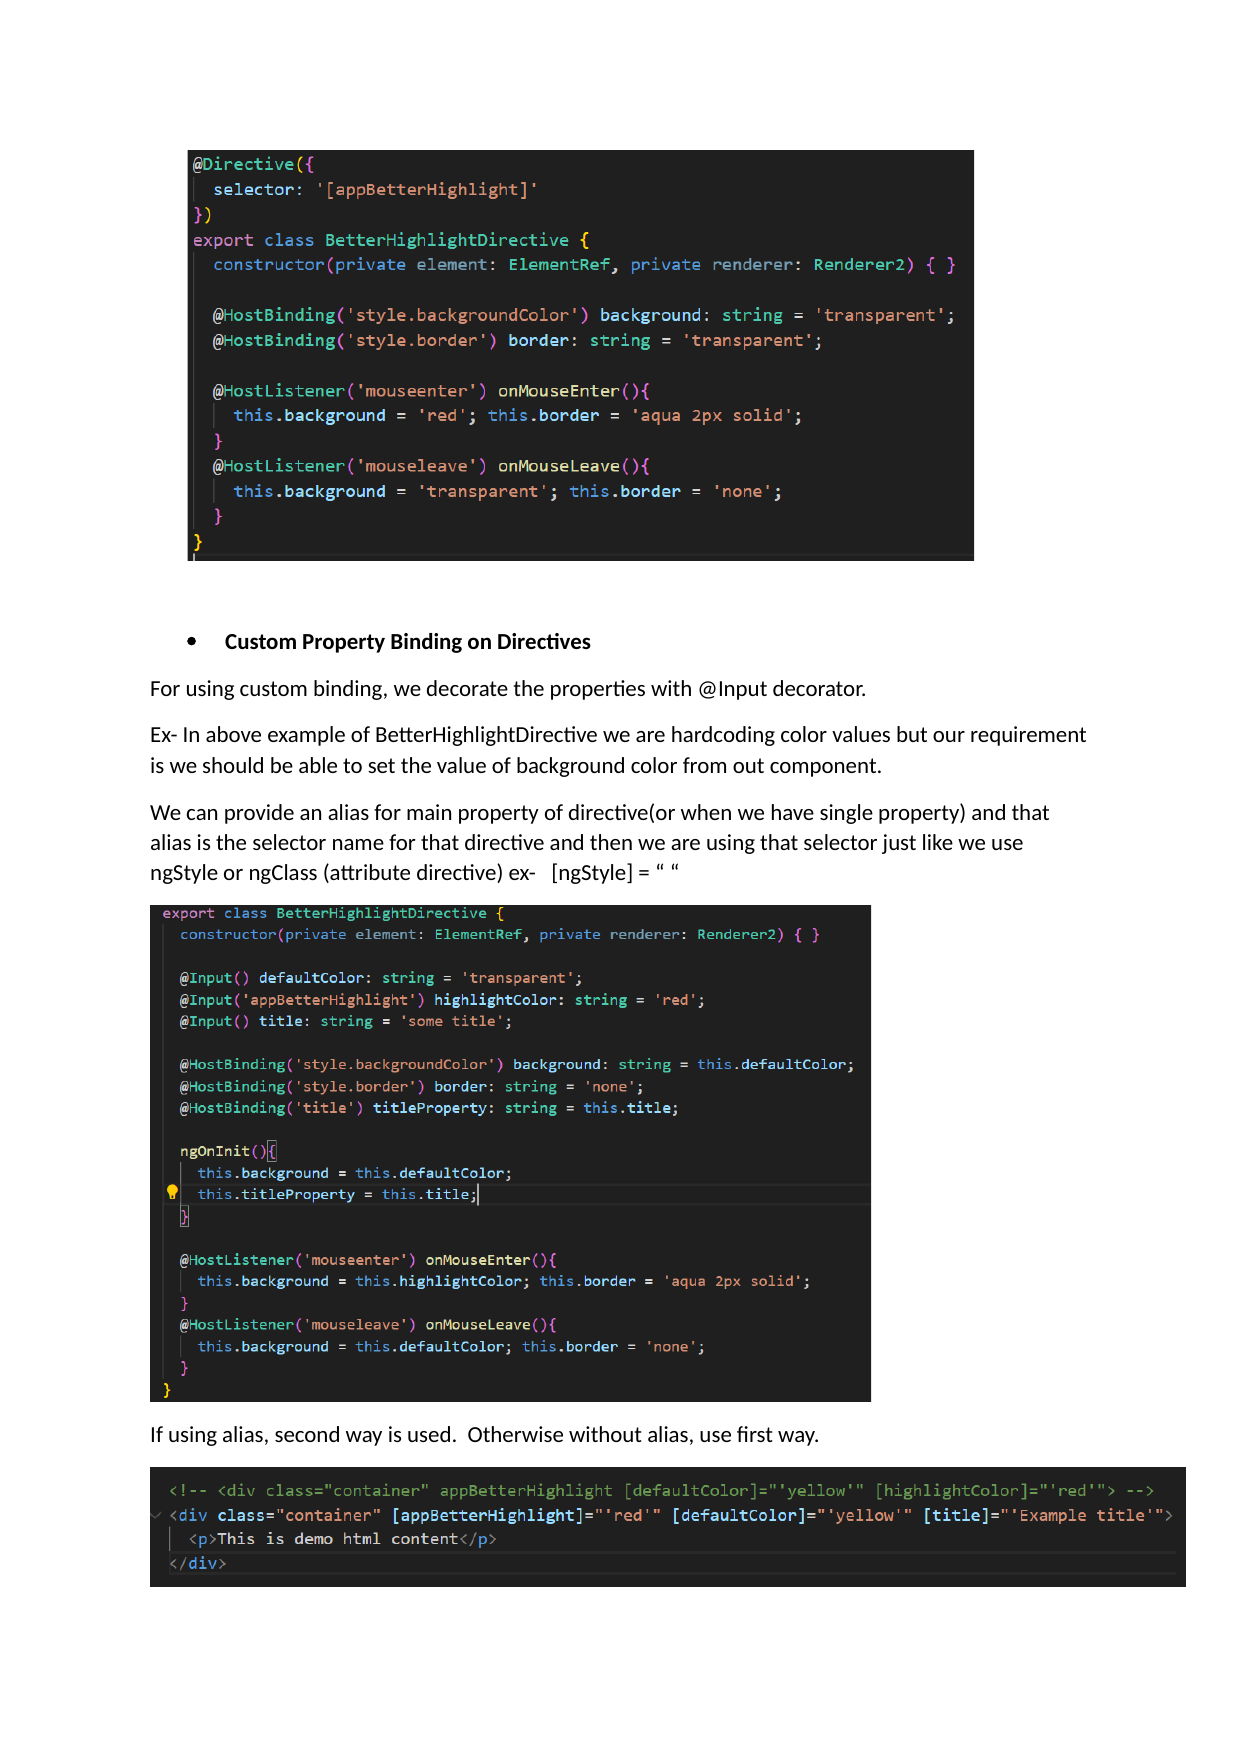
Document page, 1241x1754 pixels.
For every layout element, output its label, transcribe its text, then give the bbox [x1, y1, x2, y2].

text Ex- In above example of BetterHighlightDirective we are hardcoding color values but our requirement is we should be able to set the value of background color from out component. [150, 721, 1090, 779]
text We can provide an alias for main property of directive(or when we have single property) and that alias is the selector name for that directive and then we are using that selector just like we use ngStyle or ngClass (attribute directive) ex- [ngStyle] = “ “ [150, 798, 1090, 886]
picture [150, 905, 872, 1402]
text If using alias, second way is used. Otherwise without alias, use first way. [150, 1421, 1090, 1449]
picture [150, 1467, 1186, 1587]
picture [187, 150, 975, 561]
text For using custom binding, we decorate the properties with @Input decorator. [150, 674, 1090, 702]
list Custom Property Binding on Directives [187, 627, 1090, 655]
